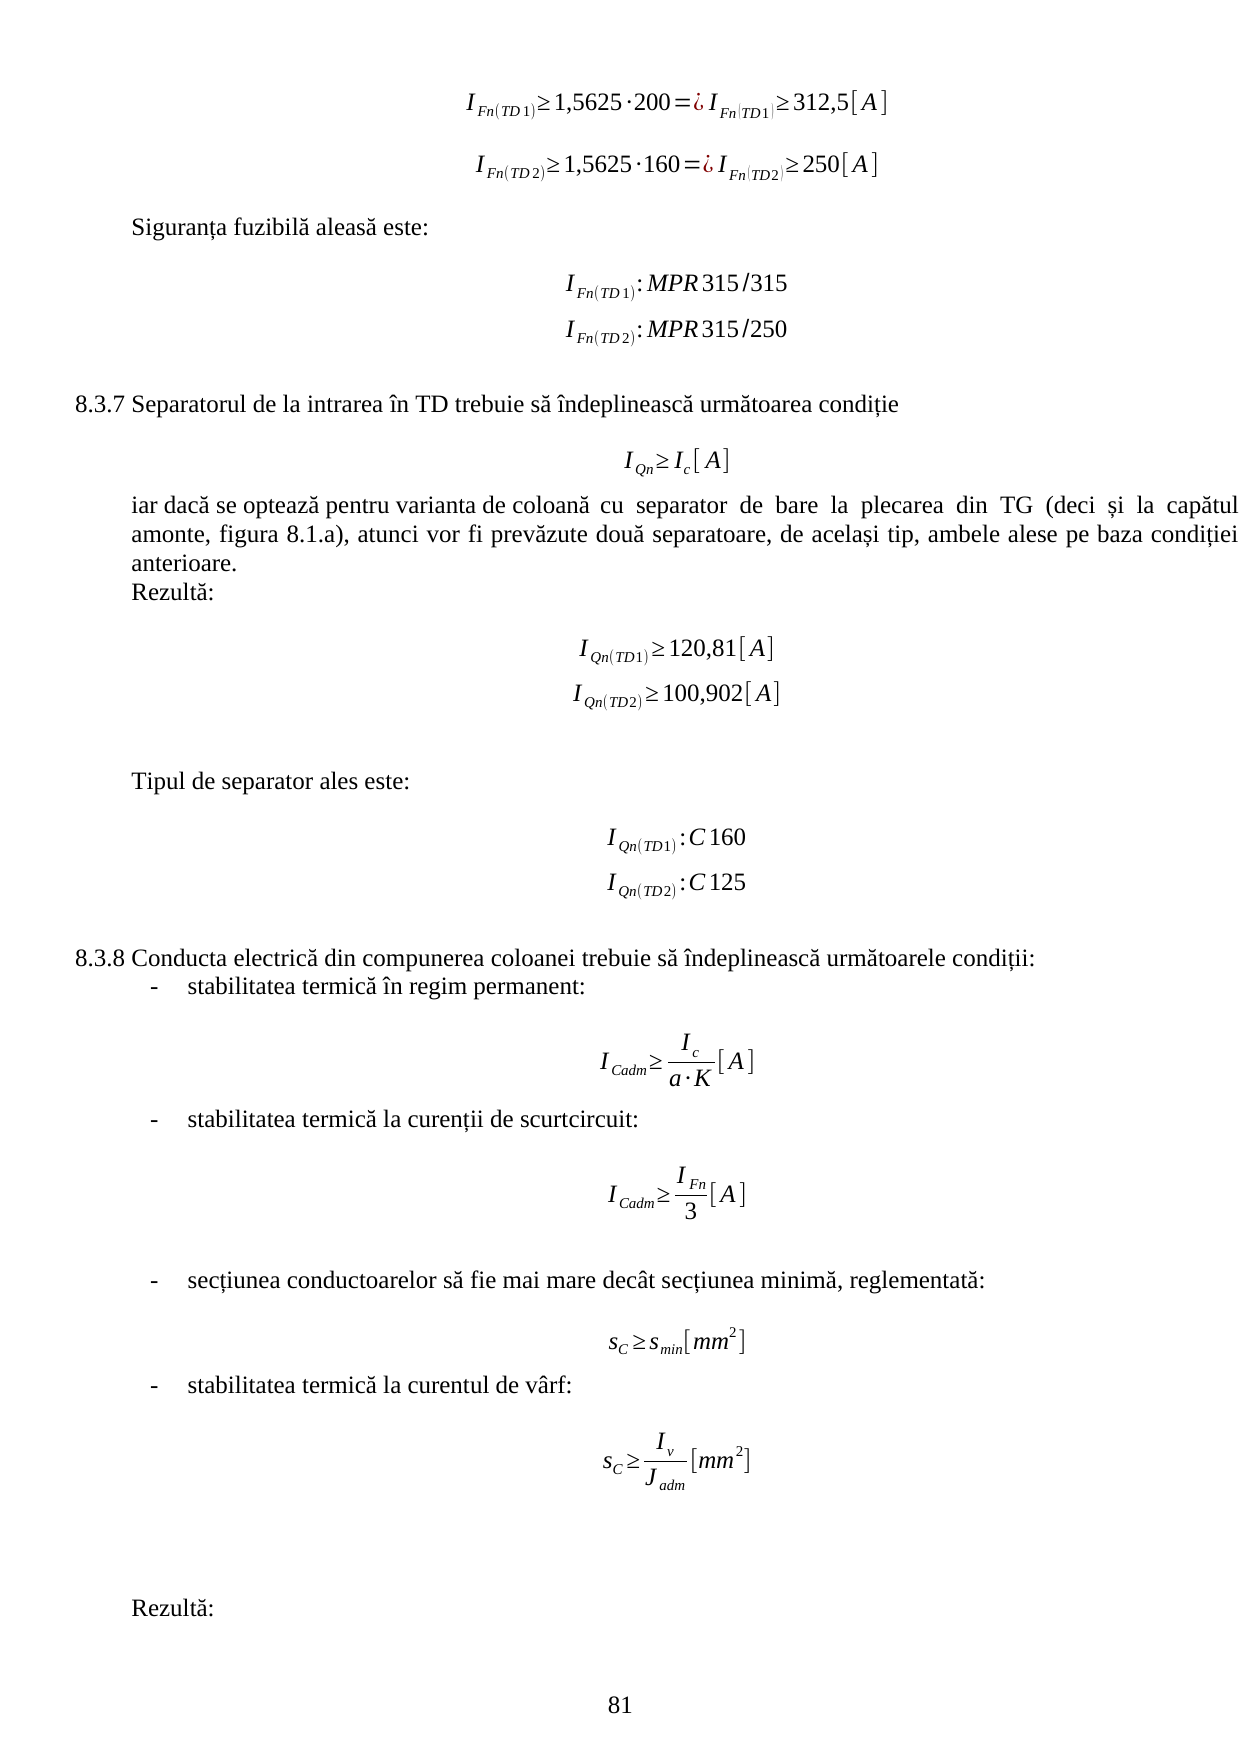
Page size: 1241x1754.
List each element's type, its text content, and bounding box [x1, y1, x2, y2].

list Separatorul de la intrarea în TD trebuie să îndeplinească următoarea condiție [75, 389, 1240, 418]
list secțiunea conductoarelor să fie mai mare decât secțiunea minimă, reglementată: [150, 1266, 1240, 1294]
list Conducta electrică din compunerea coloanei trebuie să îndeplinească următoarele condiții: [75, 943, 1240, 971]
text Tipul de separator ales este: [131, 766, 1240, 795]
text Siguranța fuzibilă aleasă este: [131, 212, 1240, 241]
list stabilitatea termică la curenții de scurtcircuit: [150, 1104, 1240, 1133]
list stabilitatea termică în regim permanent: [150, 971, 1240, 1000]
text Rezultă: [131, 1593, 1240, 1622]
text Rezultă: [131, 577, 1240, 606]
text iar dacă se optează pentru varianta de coloană cu separator de bare la plecarea din TG (deci și la capătul amonte, figura 8.1.a), atunci vor fi prevăzute două separatoare, de același tip, ambele alese pe baza condiției anterioare. [131, 491, 1240, 577]
list stabilitatea termică la curentul de vârf: [150, 1370, 1240, 1399]
